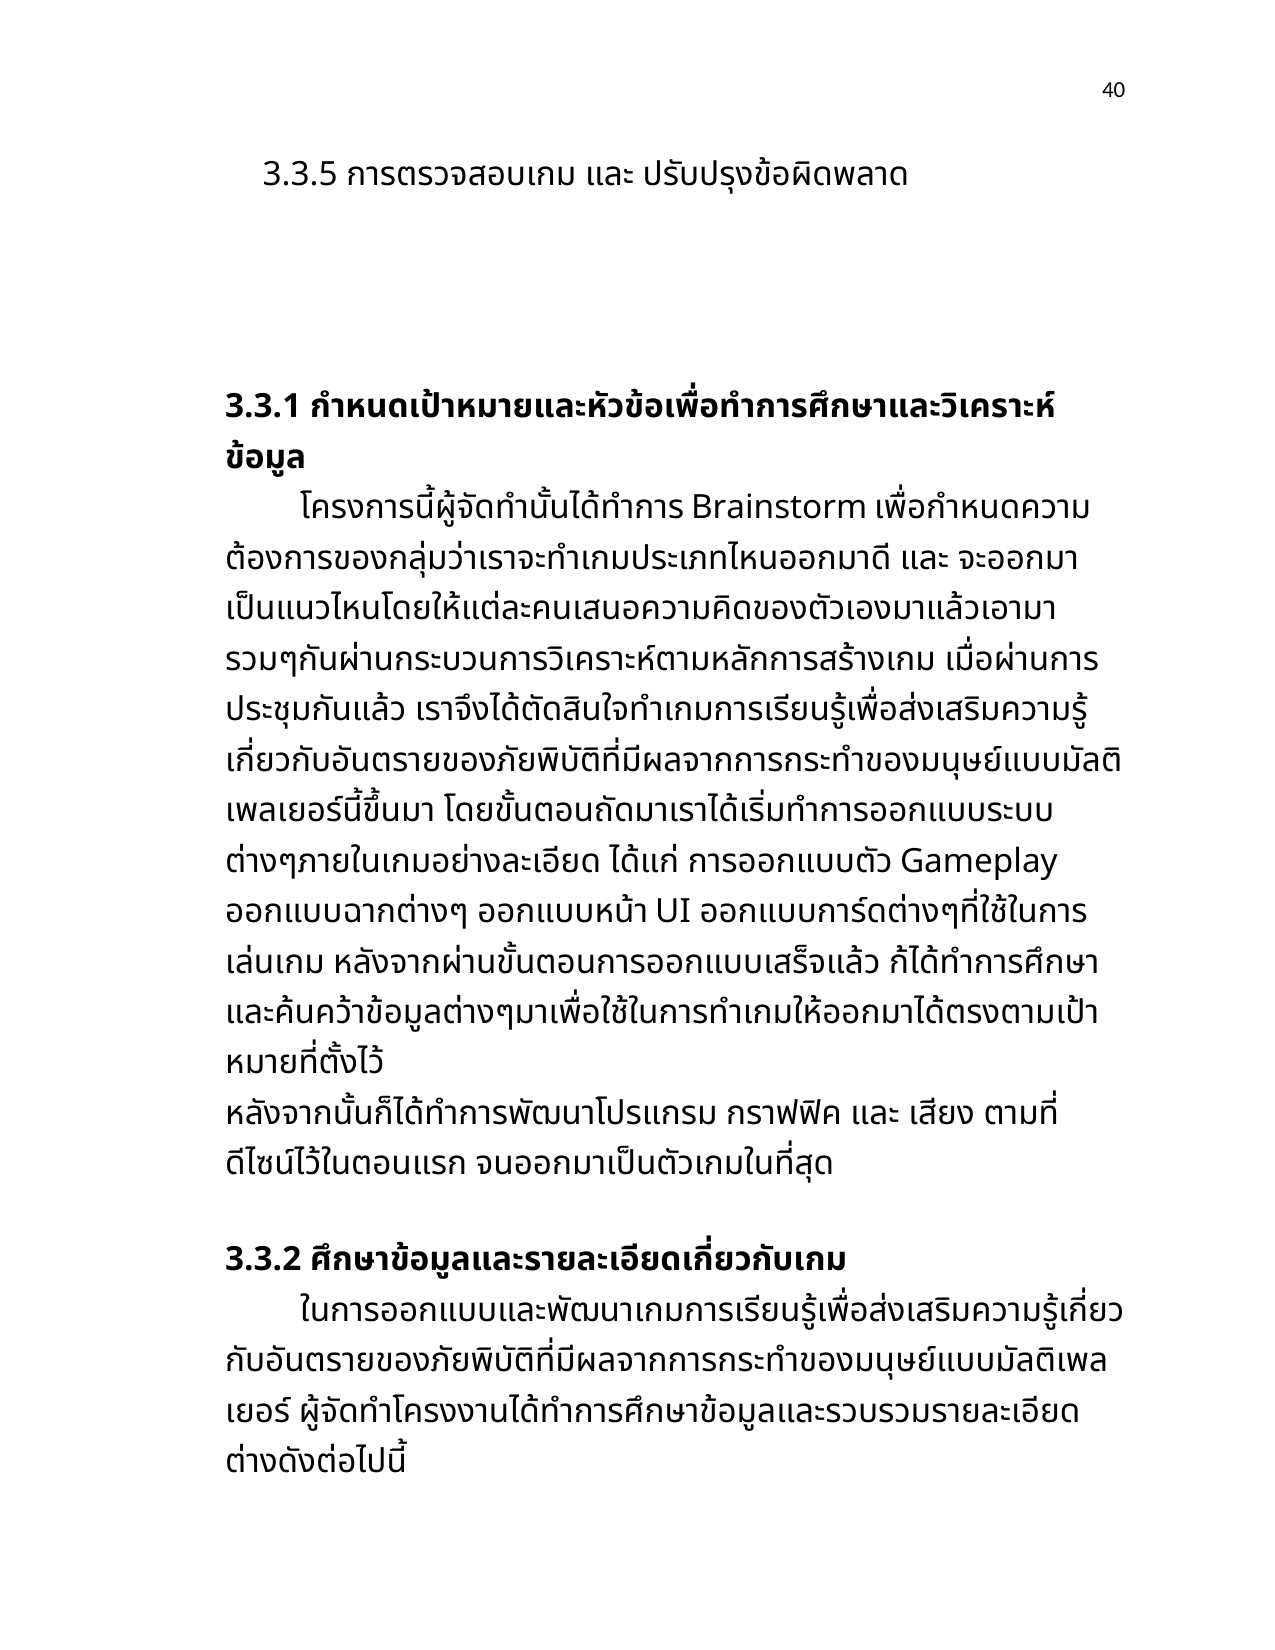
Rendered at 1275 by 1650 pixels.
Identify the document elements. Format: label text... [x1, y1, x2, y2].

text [225, 382, 1125, 483]
text หลังจากนั้นก็ได้ทำการพัฒนาโปรแกรม กราฟฟิค และ เสียง ตามที่ดีไซน์ไว้ในตอนแรก จนออกมาเป็นตัวเกมในที่สุด [225, 1089, 1125, 1190]
text 3.3.5 การตรวจสอบเกม และ ปรับปรุงข้อผิดพลาด [262, 150, 1125, 201]
text 3.3.2 ศึกษาข้อมูลและรายละเอียดเกี่ยวกับเกม [225, 1235, 1125, 1286]
text โครงการนี้ผู้จัดทำนั้นได้ทำการBrainstormเพื่อกำหนดความต้องการของกลุ่มว่าเราจะทำเกมประเภทไหนออกมาดี และ จะออกมาเป็นแนวไหนโดยให้แต่ละคนเสนอความคิดของตัวเองมาแล้วเอามารวมๆกันผ่านกระบวนการวิเคราะห์ตามหลักการสร้างเกม เมื่อผ่านการประชุมกันแล้ว เราจึงได้ตัดสินใจทำเกมการเรียนรู้เพื่อส่งเสริมความรู้เกี่ยวกับอันตรายของภัยพิบัติที่มีผลจากการกระทำของมนุษย์แบบมัลติเพลเยอร์นี้ขึ้นมา โดยขั้นตอนถัดมาเราได้เริ่มทำการออกแบบระบบต่างๆภายในเกมอย่างละเอียด ได้แก่ การออกแบบตัวGameplay ออกแบบฉากต่างๆ ออกแบบหน้าUI ออกแบบการ์ดต่างๆที่ใช้ในการเล่นเกม หลังจากผ่านขั้นตอนการออกแบบเสร็จแล้ว ก้ได้ทำการศึกษาและค้นคว้าข้อมูลต่างๆมาเพื่อใช้ในการทำเกมให้ออกมาได้ตรงตามเป้าหมายที่ตั้งไว้ [225, 483, 1125, 1089]
text ในการออกแบบและพัฒนาเกมการเรียนรู้เพื่อส่งเสริมความรู้เกี่ยวกับอันตรายของภัยพิบัติที่มีผลจากการกระทำของมนุษย์แบบมัลติเพลเยอร์ ผู้จัดทำโครงงานได้ทำการศึกษาข้อมูลและรวบรวมรายละเอียดต่างดังต่อไปนี้ [225, 1286, 1125, 1487]
